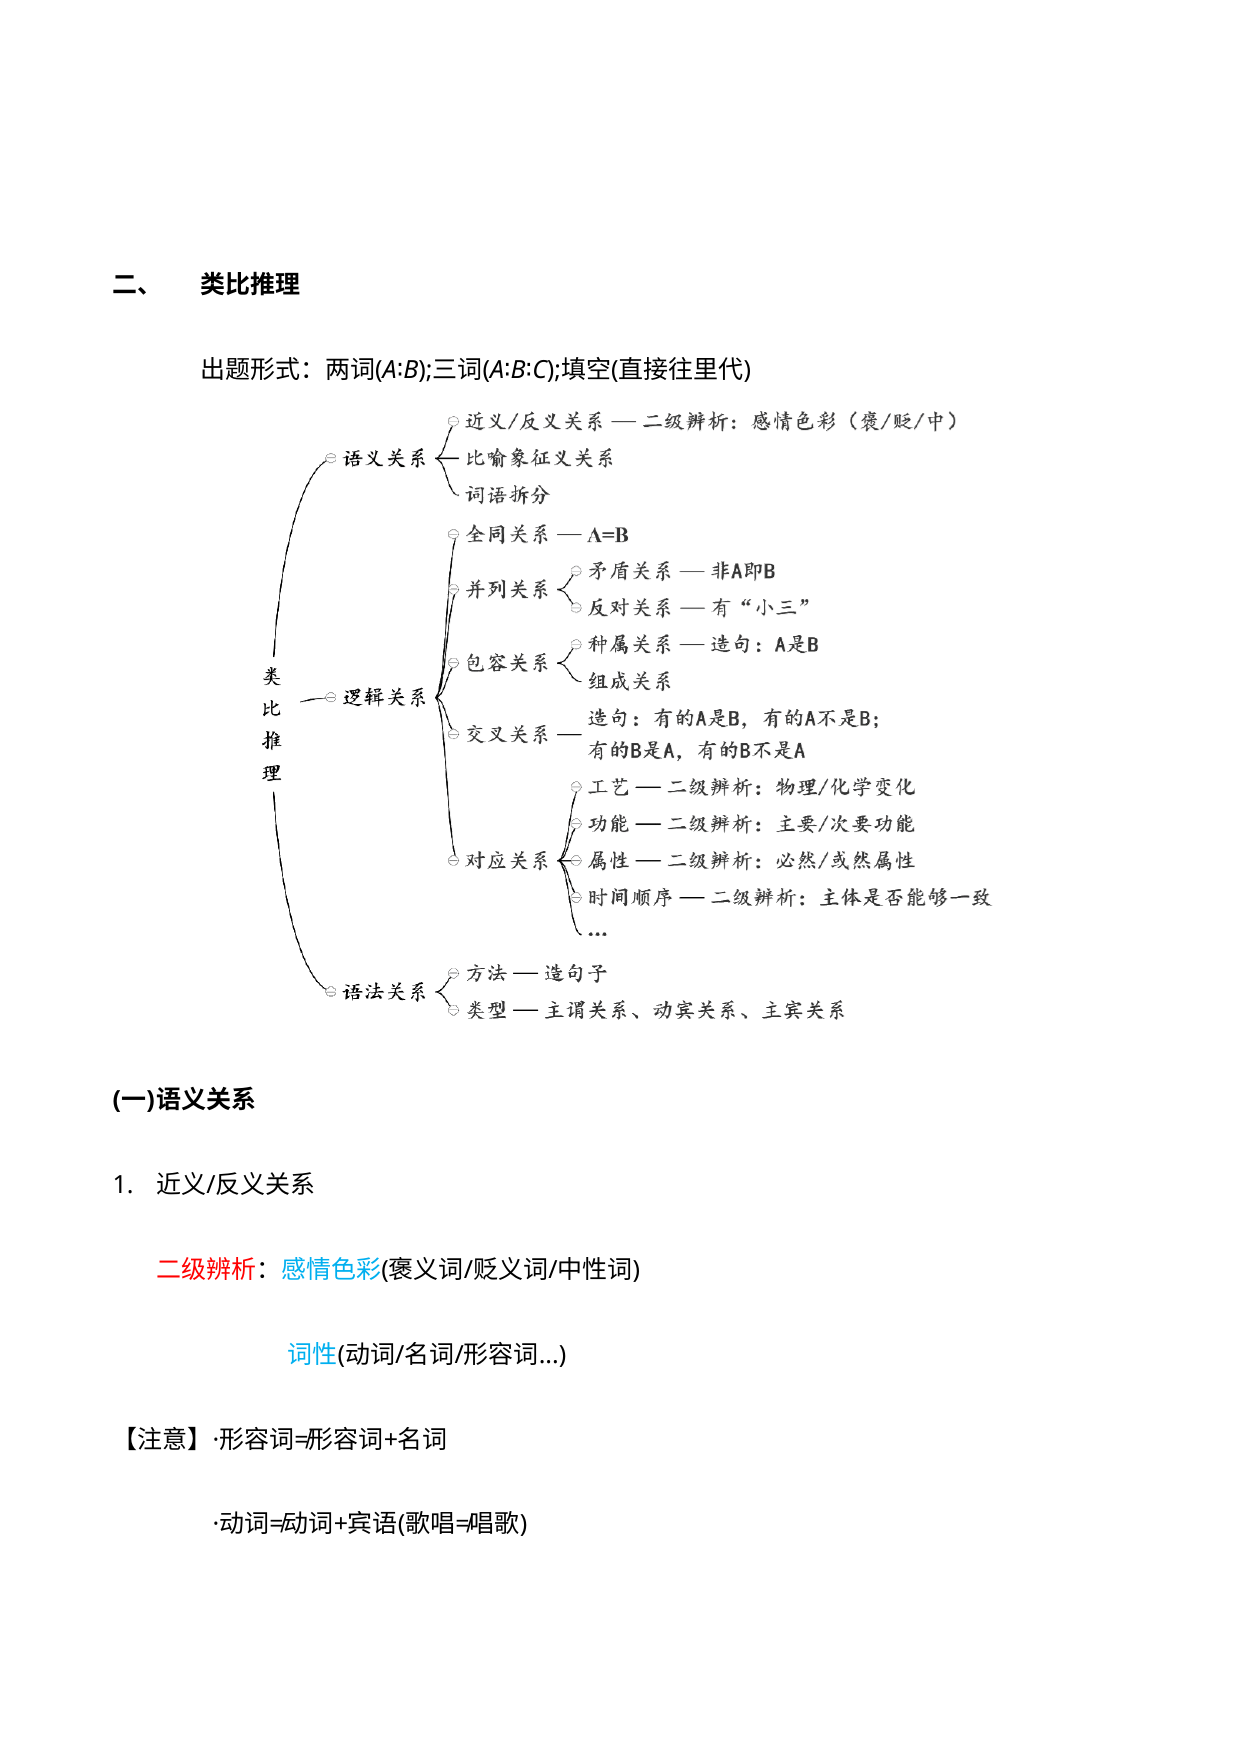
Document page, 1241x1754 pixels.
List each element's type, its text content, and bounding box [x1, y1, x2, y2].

text 【注意】·形容词≠形容词+名词 [112, 1403, 1128, 1471]
list 近义/反义关系 [112, 1149, 1128, 1217]
text 出题形式：两词(A∶B);三词(A∶B∶C);填空(直接往里代) [156, 334, 1128, 402]
picture [236, 401, 1004, 1029]
text ·动词≠动词+宾语(歌唱≠唱歌) [212, 1488, 1128, 1556]
text 二级辨析：感情色彩(褒义词/贬义词/中性词) [112, 1233, 1128, 1301]
list 语义关系 [112, 1064, 1128, 1132]
list 类比推理 [112, 249, 1128, 317]
text 词性(动词/名词/形容词...) [112, 1318, 1128, 1386]
